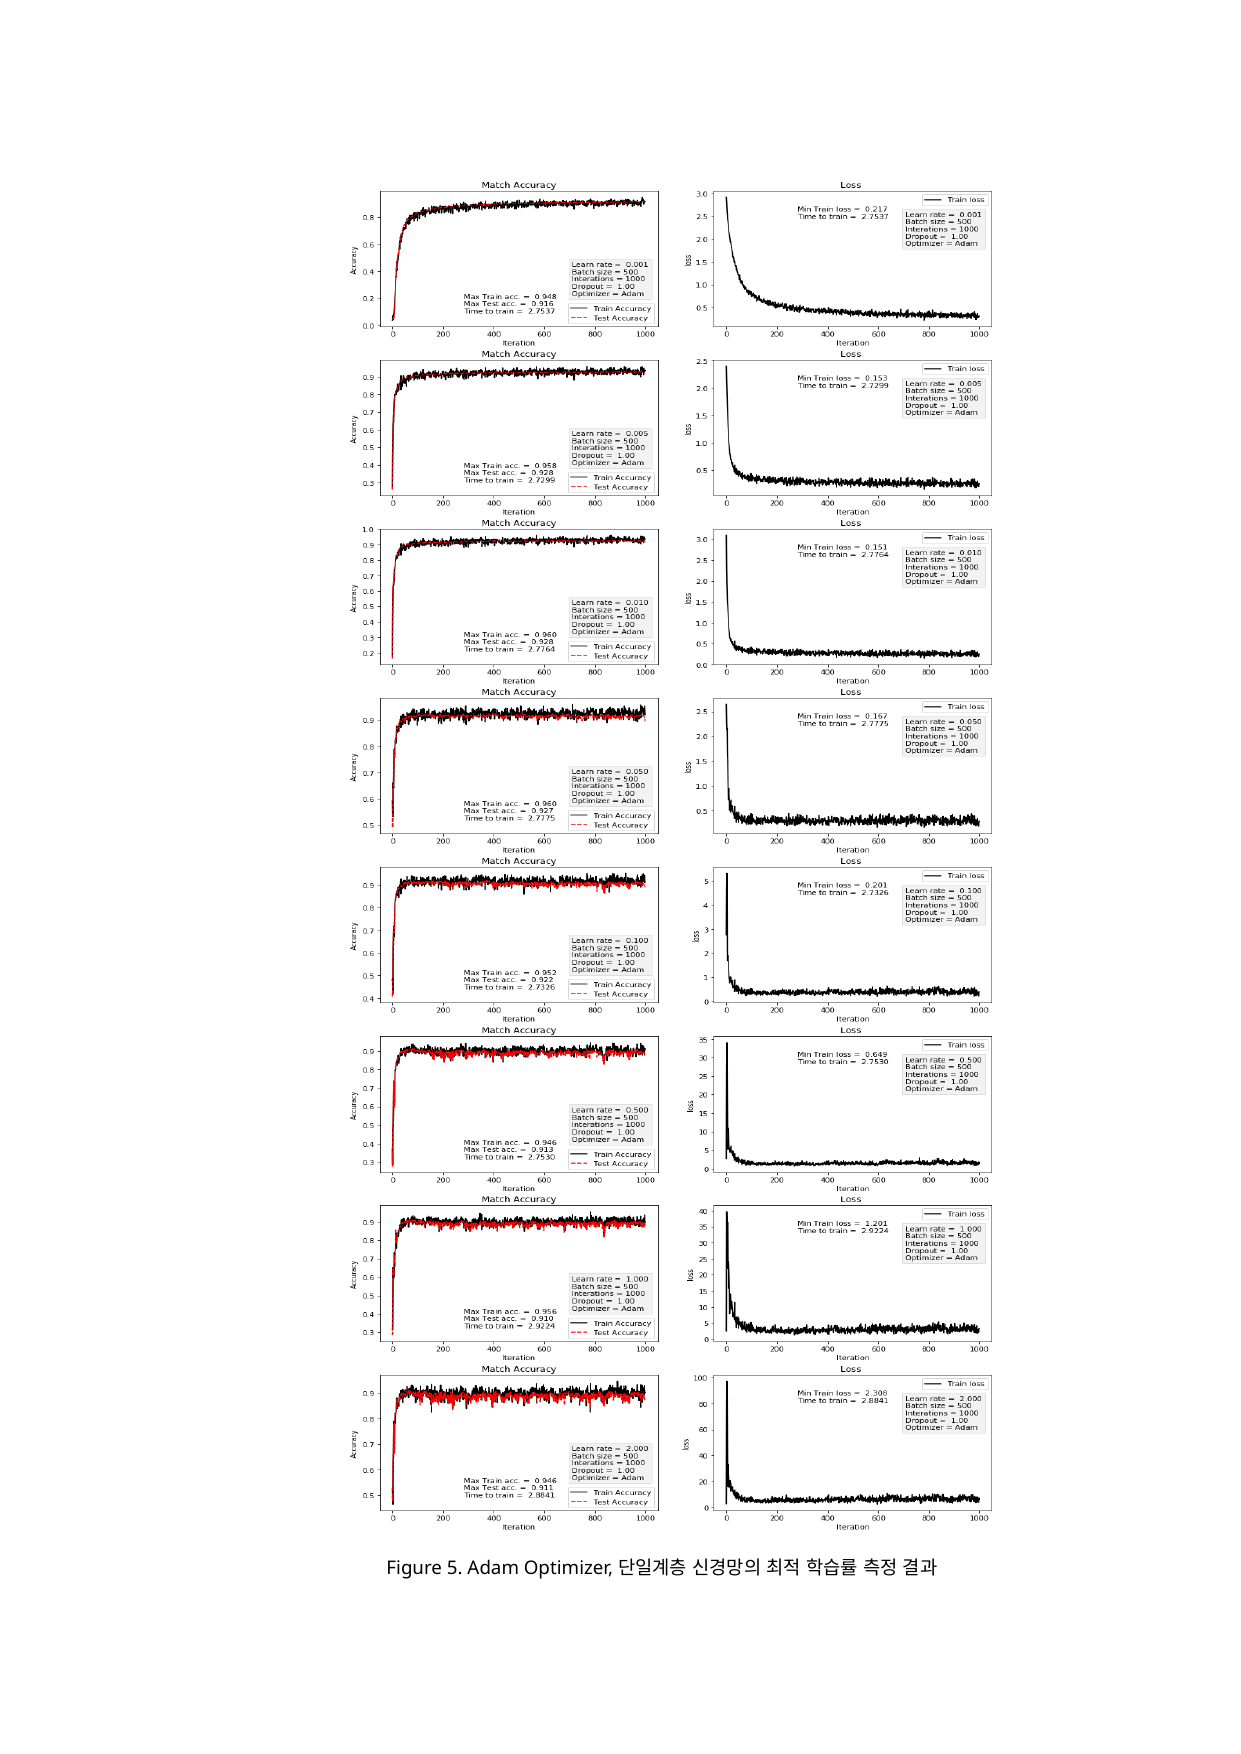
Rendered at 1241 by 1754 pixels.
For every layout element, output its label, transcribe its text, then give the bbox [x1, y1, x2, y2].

picture [345, 177, 999, 1534]
text Figure 5. Adam Optimizer, 단일계층 신경망의 최적 학습률 측정 결과 [150, 1552, 1090, 1579]
